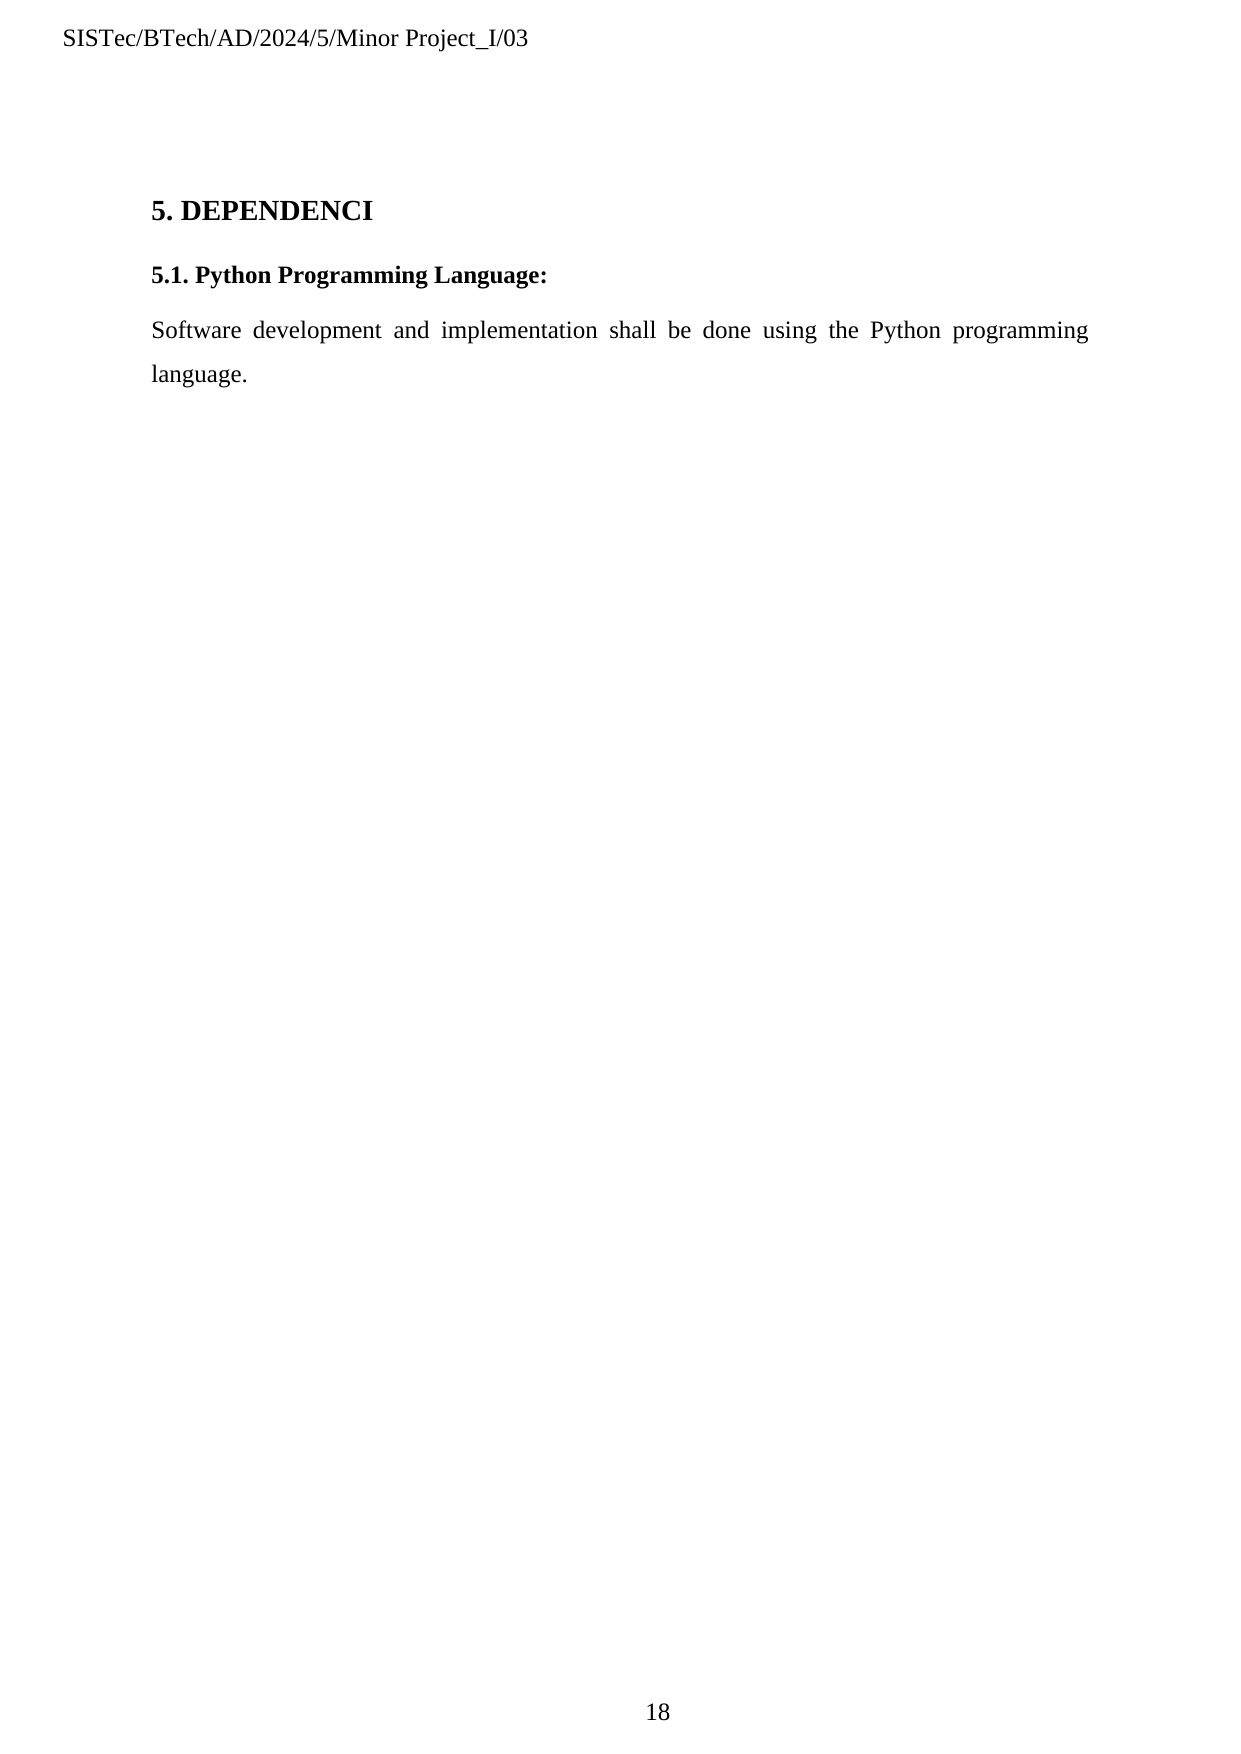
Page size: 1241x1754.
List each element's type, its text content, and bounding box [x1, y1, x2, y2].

subtitle DEPENDENCI [151, 193, 1176, 227]
text Software development and implementation shall be done using the Python programming language. [151, 316, 1090, 388]
subtitle Python Programming Language: [151, 260, 1176, 289]
